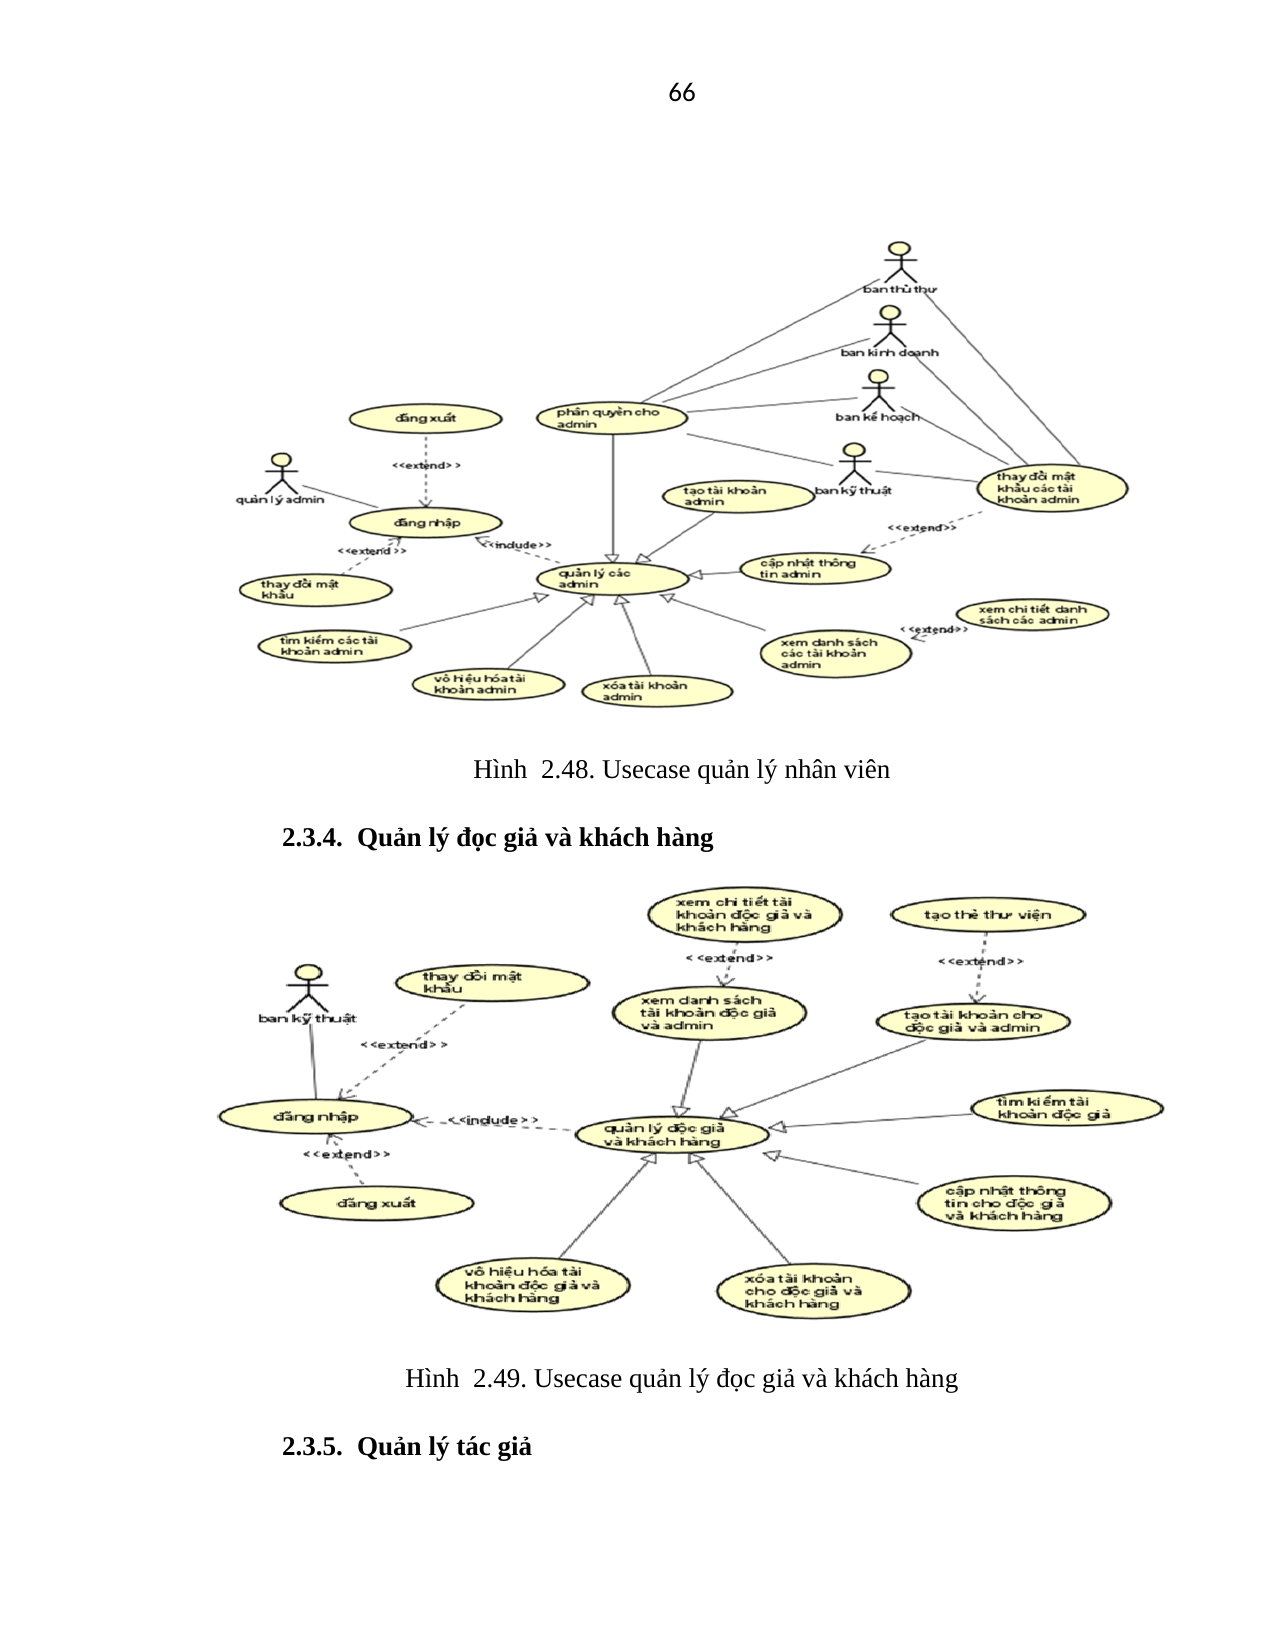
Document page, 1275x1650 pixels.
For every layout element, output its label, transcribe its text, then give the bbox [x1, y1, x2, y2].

list Quản lý đọc giả và khách hàng [282, 821, 1157, 852]
picture [224, 206, 1139, 721]
picture [206, 884, 1174, 1329]
list Quản lý tác giả [282, 1430, 1157, 1461]
